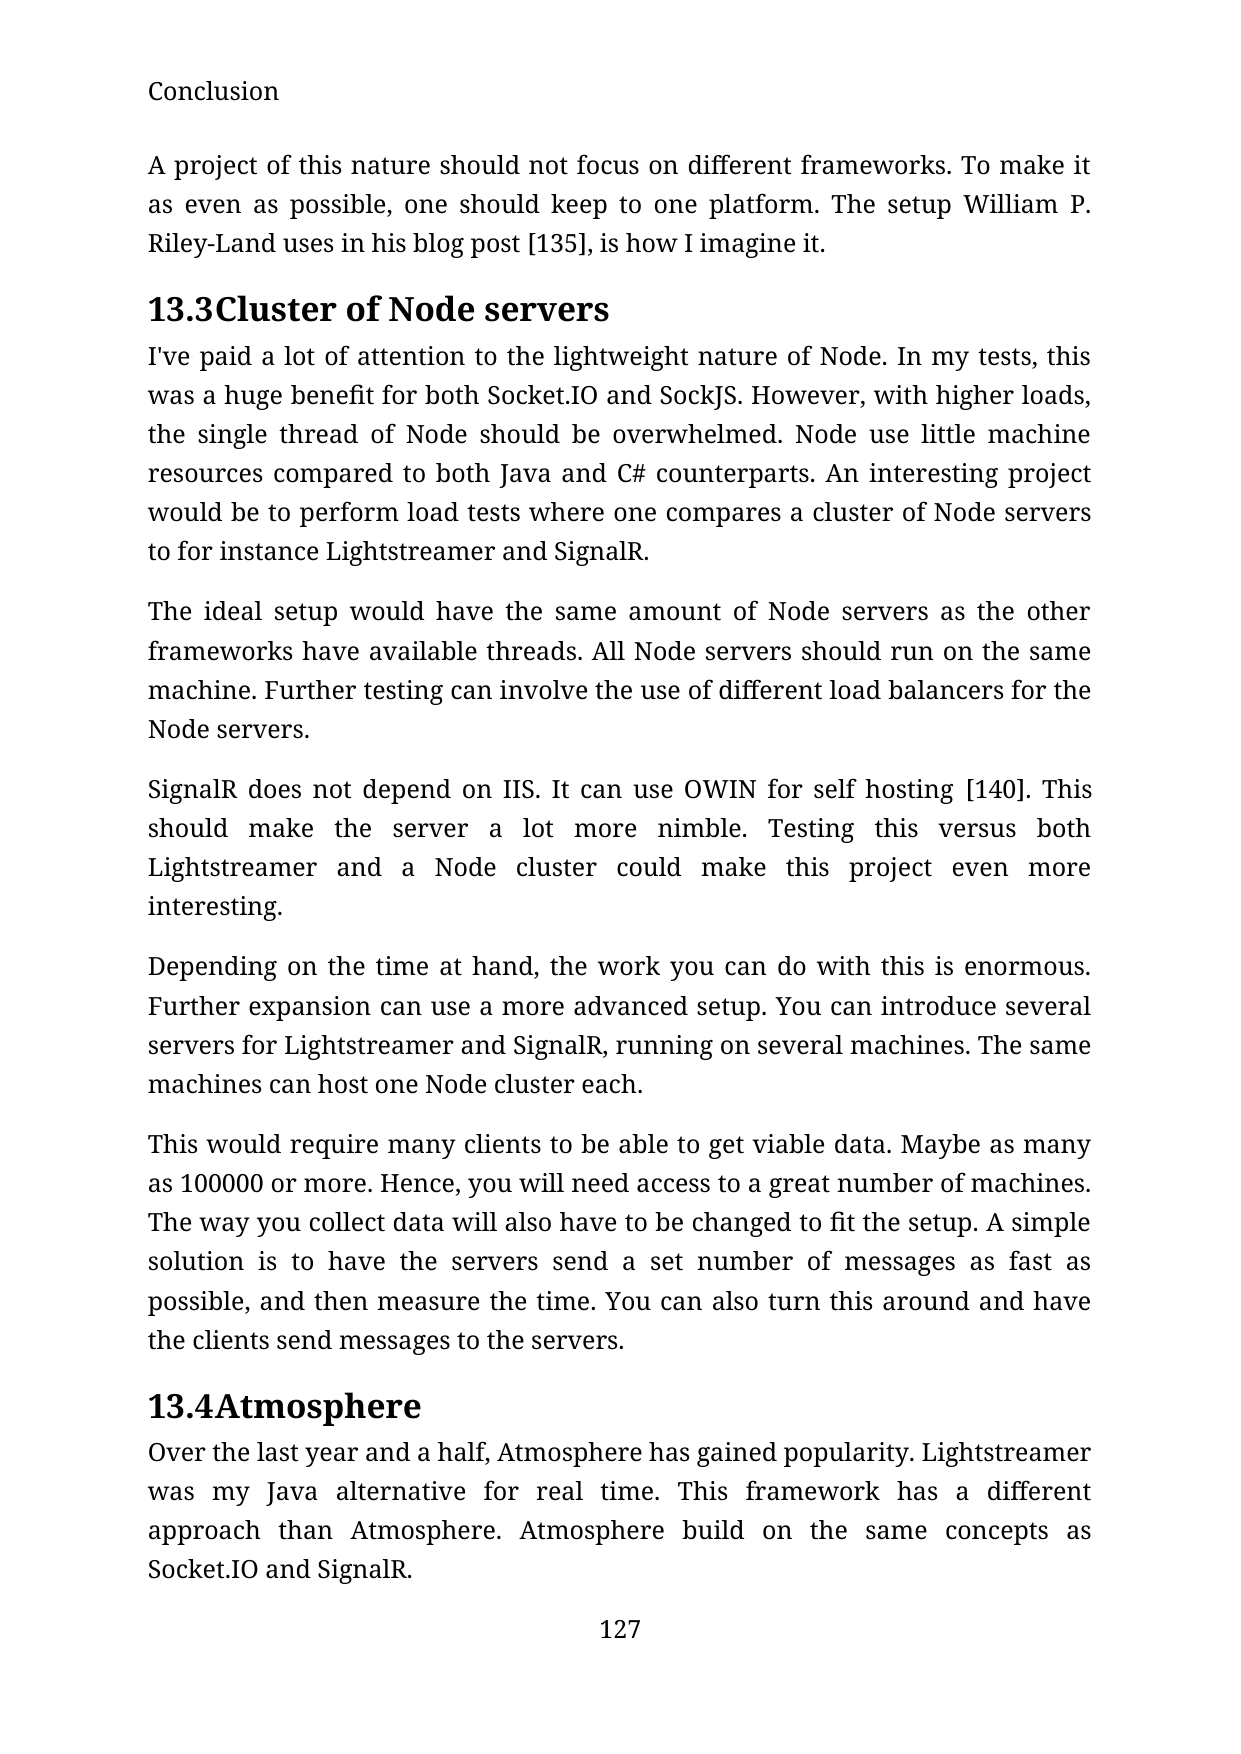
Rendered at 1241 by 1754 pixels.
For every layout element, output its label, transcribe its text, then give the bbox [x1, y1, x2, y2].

subtitle Cluster of Node servers [148, 286, 1092, 331]
text I've paid a lot of attention to the lightweight nature of Node. In my tests, this was a huge benefit for both Socket.IO and SockJS. However, with higher loads, the single thread of Node should be overwhelmed. Node use little machine resources compared to both Java and C# counterparts. An interesting project would be to perform load tests where one compares a cluster of Node servers to for instance Lightstreamer and SignalR. [148, 338, 1092, 568]
text A project of this nature should not focus on different frameworks. To make it as even as possible, one should keep to one platform. The setup William P. Riley-Land uses in his blog post [135], is how I imagine it. [148, 148, 1092, 260]
text Depending on the time at hand, the work you can do with this is enormous. Further expansion can use a more advanced setup. You can introduce several servers for Lightstreamer and SignalR, running on several machines. The same machines can host one Node cluster each. [148, 949, 1092, 1101]
text Over the last year and a half, Atmosphere has gained popularity. Lightstreamer was my Java alternative for real time. This framework has a different approach than Atmosphere. Atmosphere build on the same concepts as Socket.IO and SignalR. [148, 1434, 1092, 1586]
text The ideal setup would have the same amount of Node servers as the other frameworks have available threads. All Node servers should run on the same machine. Further testing can involve the use of different load balancers for the Node servers. [148, 594, 1092, 746]
subtitle Atmosphere [148, 1382, 1092, 1428]
text SignalR does not depend on IIS. It can use OWIN for self hosting [140]. This should make the server a lot more nimble. Testing this versus both Lightstreamer and a Node cluster could make this project even more interesting. [148, 772, 1092, 923]
text This would require many clients to be able to get viable data. Maybe as many as 100000 or more. Hence, you will need access to a great number of machines. The way you collect data will also have to be changed to fit the setup. A simple solution is to have the servers send a set number of messages as fast as possible, and then measure the time. You can also turn this around and have the clients send messages to the servers. [148, 1127, 1092, 1356]
